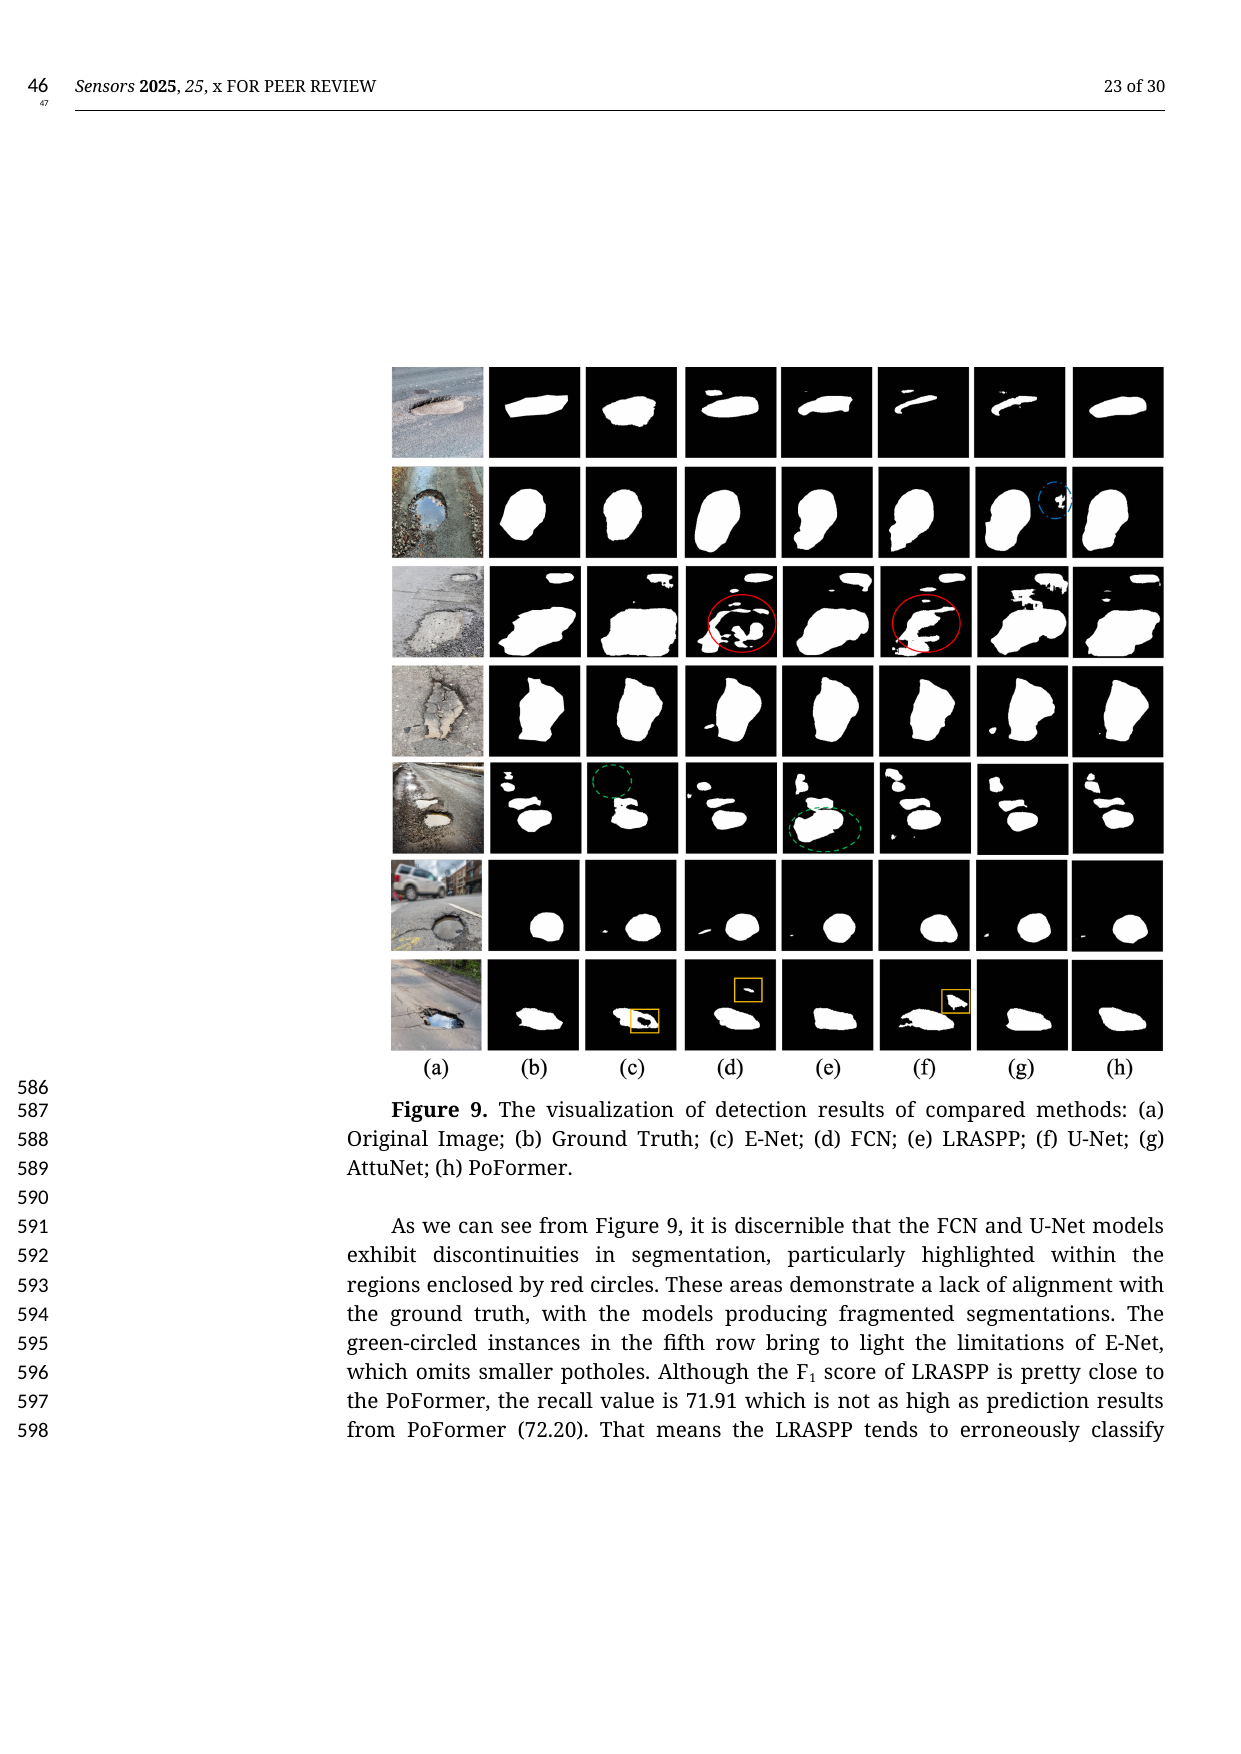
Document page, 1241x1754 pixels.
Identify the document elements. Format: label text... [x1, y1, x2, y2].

picture [391, 367, 1164, 1094]
text Figure 9. The visualization of detection results of compared methods: (a) Original Image; (b) Ground Truth; (c) E-Net; (d) FCN; (e) LRASPP; (f) U-Net; (g) AttuNet; (h) PoFormer. [347, 1094, 1165, 1182]
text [347, 1211, 1165, 1444]
